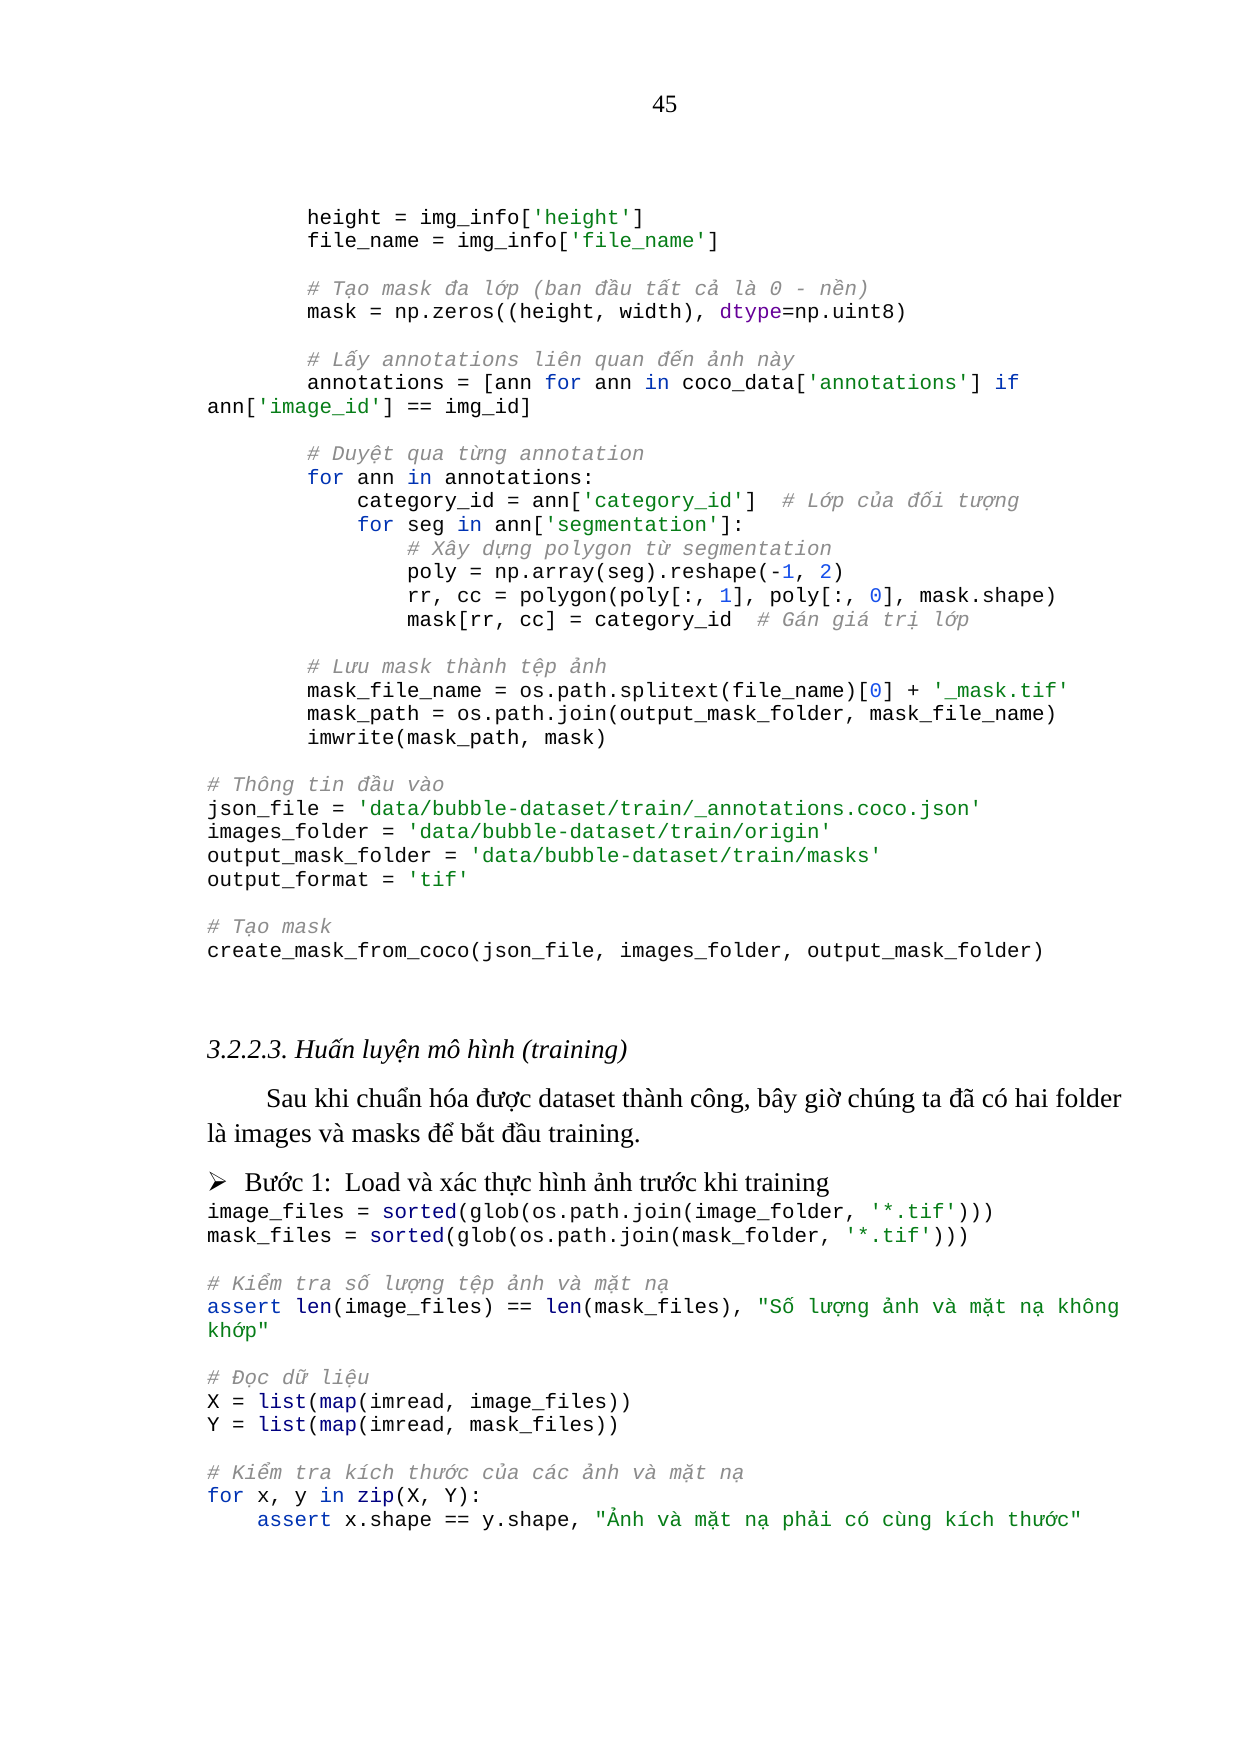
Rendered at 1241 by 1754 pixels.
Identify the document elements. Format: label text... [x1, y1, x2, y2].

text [207, 207, 1122, 963]
subtitle 3.2.2.3. Huấn luyện mô hình (training) [207, 1033, 1122, 1064]
list Bước 1: Load và xác thực hình ảnh trước khi training [207, 1166, 1122, 1197]
text image_files = sorted(glob(os.path.join(image_folder, '*.tif'))) mask_files = sorted(glob(os.path.join(mask_folder, '*.tif'))) # Kiểm tra số lượng tệp ảnh và mặt nạ assert len(image_files) == len(mask_files), "Số lượng ảnh và mặt nạ không khớp" # Đọc dữ liệu X = list(map(imread, image_files)) Y = list(map(imread, mask_files)) # Kiểm tra kích thước của các ảnh và mặt nạ for x, y in zip(X, Y): assert x.shape == y.shape, "Ảnh và mặt nạ phải có cùng kích thước" [207, 1202, 1122, 1533]
text Sau khi chuẩn hóa được dataset thành công, bây giờ chúng ta đã có hai folder là images và masks để bắt đầu training. [207, 1082, 1122, 1148]
